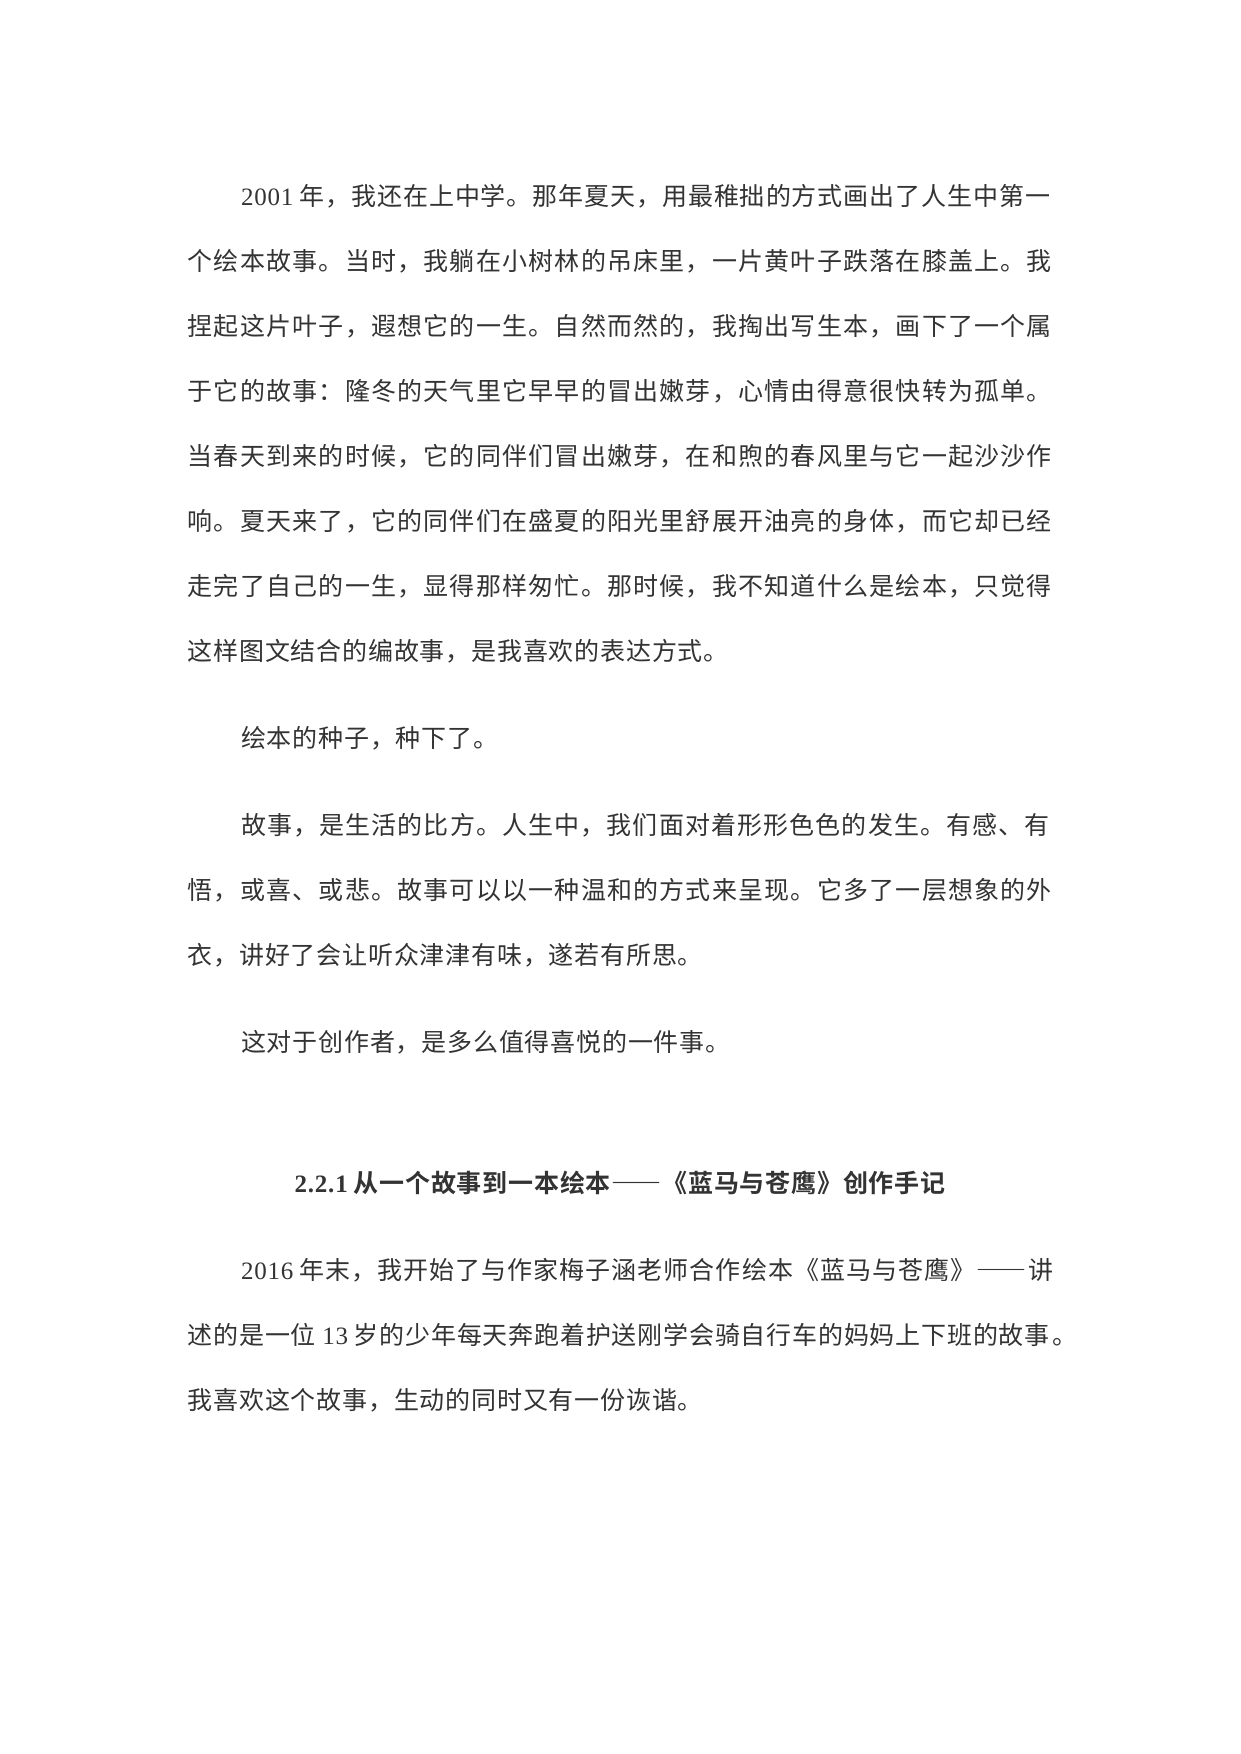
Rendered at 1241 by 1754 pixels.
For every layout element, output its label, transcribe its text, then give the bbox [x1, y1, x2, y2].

text 故事，是生活的比方。人生中，我们面对着形形色色的发生。有感、有悟，或喜、或悲。故事可以以一种温和的方式来呈现。它多了一层想象的外衣，讲好了会让听众津津有味，遂若有所思。 [187, 791, 1053, 986]
text 这对于创作者，是多么值得喜悦的一件事。 [187, 1008, 1053, 1073]
text 2.2.1从一个故事到一本绘本——《蓝马与苍鹰》创作手记 [187, 1149, 1053, 1214]
text 2016年末，我开始了与作家梅子涵老师合作绘本《蓝马与苍鹰》——讲述的是一位13岁的少年每天奔跑着护送刚学会骑自行车的妈妈上下班的故事。我喜欢这个故事，生动的同时又有一份诙谐。 [187, 1236, 1053, 1431]
text 2001年，我还在上中学。那年夏天，用最稚拙的方式画出了人生中第一个绘本故事。当时，我躺在小树林的吊床里，一片黄叶子跌落在膝盖上。我捏起这片叶子，遐想它的一生。自然而然的，我掏出写生本，画下了一个属于它的故事：隆冬的天气里它早早的冒出嫩芽，心情由得意很快转为孤单。当春天到来的时候，它的同伴们冒出嫩芽，在和煦的春风里与它一起沙沙作响。夏天来了，它的同伴们在盛夏的阳光里舒展开油亮的身体，而它却已经走完了自己的一生，显得那样匆忙。那时候，我不知道什么是绘本，只觉得这样图文结合的编故事，是我喜欢的表达方式。 [187, 162, 1053, 682]
text 绘本的种子，种下了。 [187, 704, 1053, 769]
